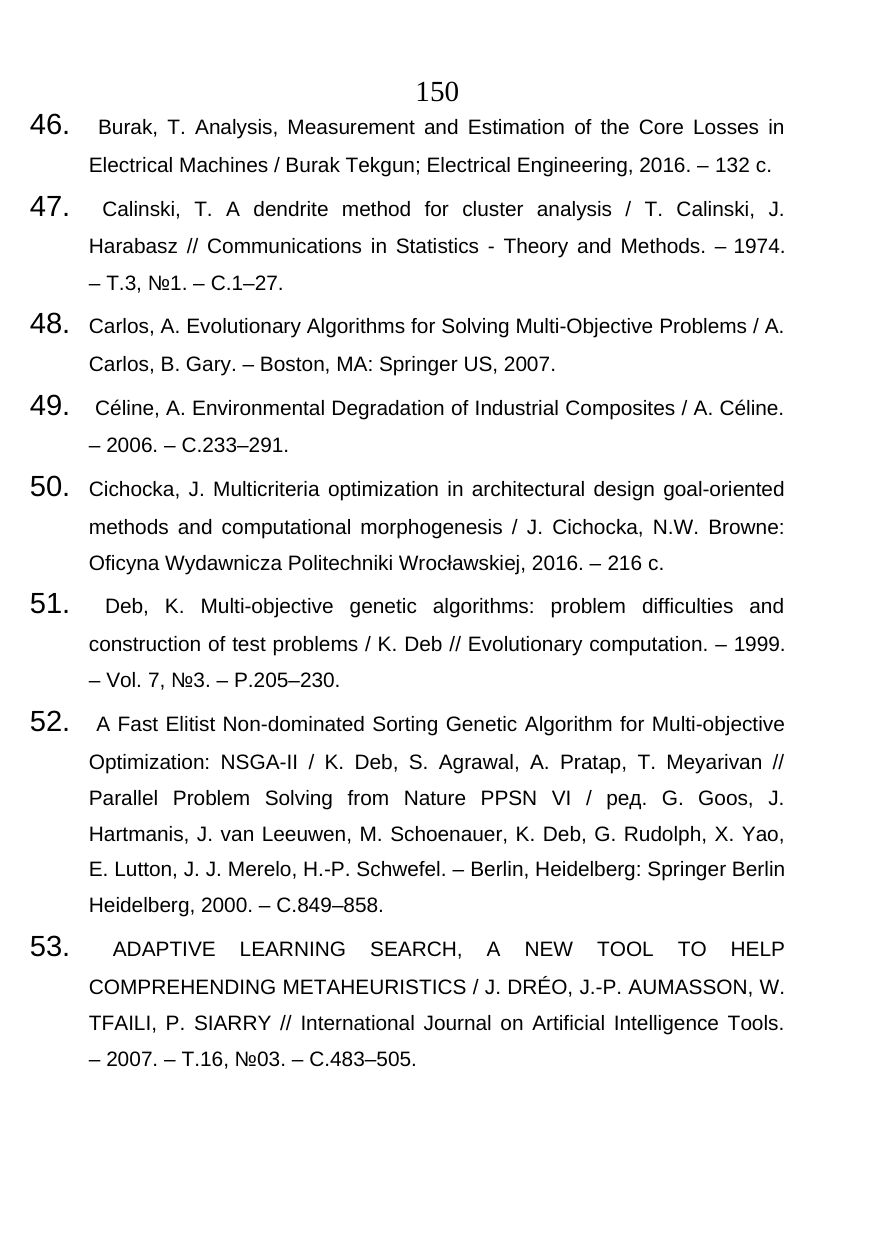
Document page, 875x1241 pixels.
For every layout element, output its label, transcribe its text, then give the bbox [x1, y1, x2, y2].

list A Fast Elitist Non-dominated Sorting Genetic Algorithm for Multi-objective Optimization: NSGA-II / K. Deb, S. Agrawal, A. Pratap, T. Meyarivan // Parallel Problem Solving from Nature PPSN VI / ред. G. Goos, J. Hartmanis, J. van Leeuwen, M. Schoenauer, K. Deb, G. Rudolph, X. Yao, E. Lutton, J. J. Merelo, H.-P. Schwefel. – Berlin, Heidelberg: Springer Berlin Heidelberg, 2000. – C.849–858. [29, 704, 785, 917]
list Cichocka, J. Multicriteria optimization in architectural design goal-oriented methods and computational morphogenesis / J. Cichocka, N.W. Browne: Oficyna Wydawnicza Politechniki Wrocławskiej, 2016. – 216 c. [29, 469, 785, 574]
list Deb, K. Multi-objective genetic algorithms: problem difficulties and construction of test problems / K. Deb // Evolutionary computation. – 1999. – Vol. 7, №3. – P.205–230. [29, 587, 785, 692]
list ADAPTIVE LEARNING SEARCH, A NEW TOOL TO HELP COMPREHENDING METAHEURISTICS / J. DRÉO, J.-P. AUMASSON, W. TFAILI, P. SIARRY // International Journal on Artificial Intelligence Tools. – 2007. – Т.16, №03. – C.483–505. [29, 929, 785, 1071]
list Carlos, A. Evolutionary Algorithms for Solving Multi-Objective Problems / A. Carlos, B. Gary. – Boston, MA: Springer US, 2007. [29, 306, 785, 376]
list Céline, A. Environmental Degradation of Industrial Composites / A. Céline. – 2006. – C.233–291. [29, 388, 785, 457]
list Calinski, T. A dendrite method for cluster analysis / T. Calinski, J. Harabasz // Communications in Statistics - Theory and Methods. – 1974. – Т.3, №1. – C.1–27. [29, 189, 785, 294]
list Burak, T. Analysis, Measurement and Estimation of the Core Losses in Electrical Machines / Burak Tekgun; Electrical Engineering, 2016. – 132 c. [29, 107, 785, 177]
